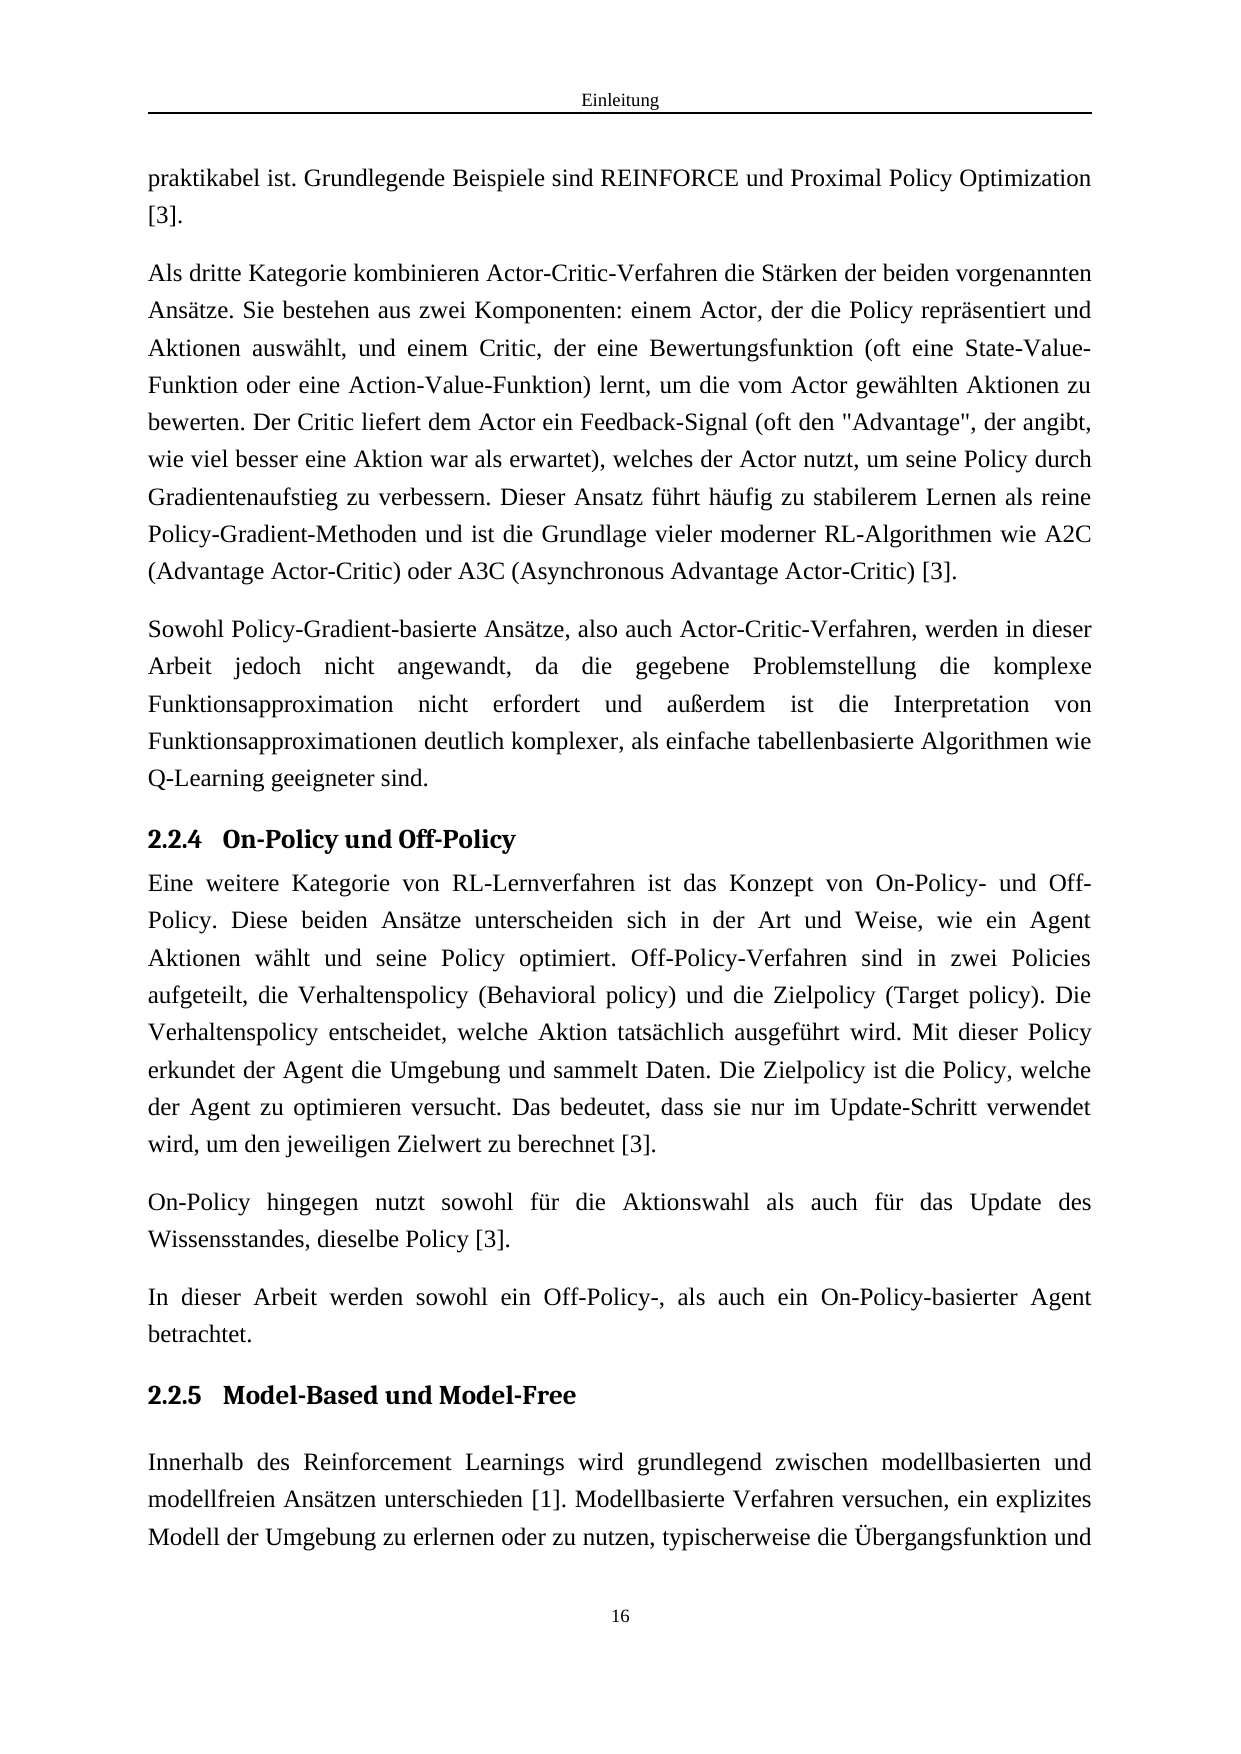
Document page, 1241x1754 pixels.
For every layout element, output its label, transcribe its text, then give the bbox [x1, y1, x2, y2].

text Eine weitere Kategorie von RL-Lernverfahren ist das Konzept von On-Policy- und Off-Policy. Diese beiden Ansätze unterscheiden sich in der Art und Weise, wie ein Agent Aktionen wählt und seine Policy optimiert. Off-Policy-Verfahren sind in zwei Policies aufgeteilt, die Verhaltenspolicy (Behavioral policy) und die Zielpolicy (Target policy). Die Verhaltenspolicy entscheidet, welche Aktion tatsächlich ausgeführt wird. Mit dieser Policy erkundet der Agent die Umgebung und sammelt Daten. Die Zielpolicy ist die Policy, welche der Agent zu optimieren versucht. Das bedeutet, dass sie nur im Update-Schritt verwendet wird, um den jeweiligen Zielwert zu berechnet . [148, 866, 1092, 1160]
text Sowohl Policy-Gradient-basierte Ansätze, also auch Actor-Critic-Verfahren, werden in dieser Arbeit jedoch nicht angewandt, da die gegebene Problemstellung die komplexe Funktionsapproximation nicht erfordert und außerdem ist die Interpretation von Funktionsapproximationen deutlich komplexer, als einfache tabellenbasierte Algorithmen wie Q-Learning geeigneter sind. [148, 612, 1092, 794]
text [148, 161, 1092, 231]
subtitle Model-Based und Model-Free [148, 1379, 1092, 1412]
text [148, 1445, 1092, 1552]
text Als dritte Kategorie kombinieren Actor-Critic-Verfahren die Stärken der beiden vorgenannten Ansätze. Sie bestehen aus zwei Komponenten: einem Actor, der die Policy repräsentiert und Aktionen auswählt, und einem Critic, der eine Bewertungsfunktion (oft eine State-Value-Funktion oder eine Action-Value-Funktion) lernt, um die vom Actor gewählten Aktionen zu bewerten. Der Critic liefert dem Actor ein Feedback-Signal (oft den "Advantage", der angibt, wie viel besser eine Aktion war als erwartet), welches der Actor nutzt, um seine Policy durch Gradientenaufstieg zu verbessern. Dieser Ansatz führt häufig zu stabilerem Lernen als reine Policy-Gradient-Methoden und ist die Grundlage vieler moderner RL-Algorithmen wie A2C (Advantage Actor-Critic) oder A3C (Asynchronous Advantage Actor-Critic) . [148, 256, 1092, 587]
text In dieser Arbeit werden sowohl ein Off-Policy-, als auch ein On-Policy-basierter Agent betrachtet. [148, 1280, 1092, 1350]
text On-Policy hingegen nutzt sowohl für die Aktionswahl als auch für das Update des Wissensstandes, dieselbe Policy [3]. [148, 1185, 1092, 1255]
subtitle On-Policy und Off-Policy [148, 823, 1092, 856]
